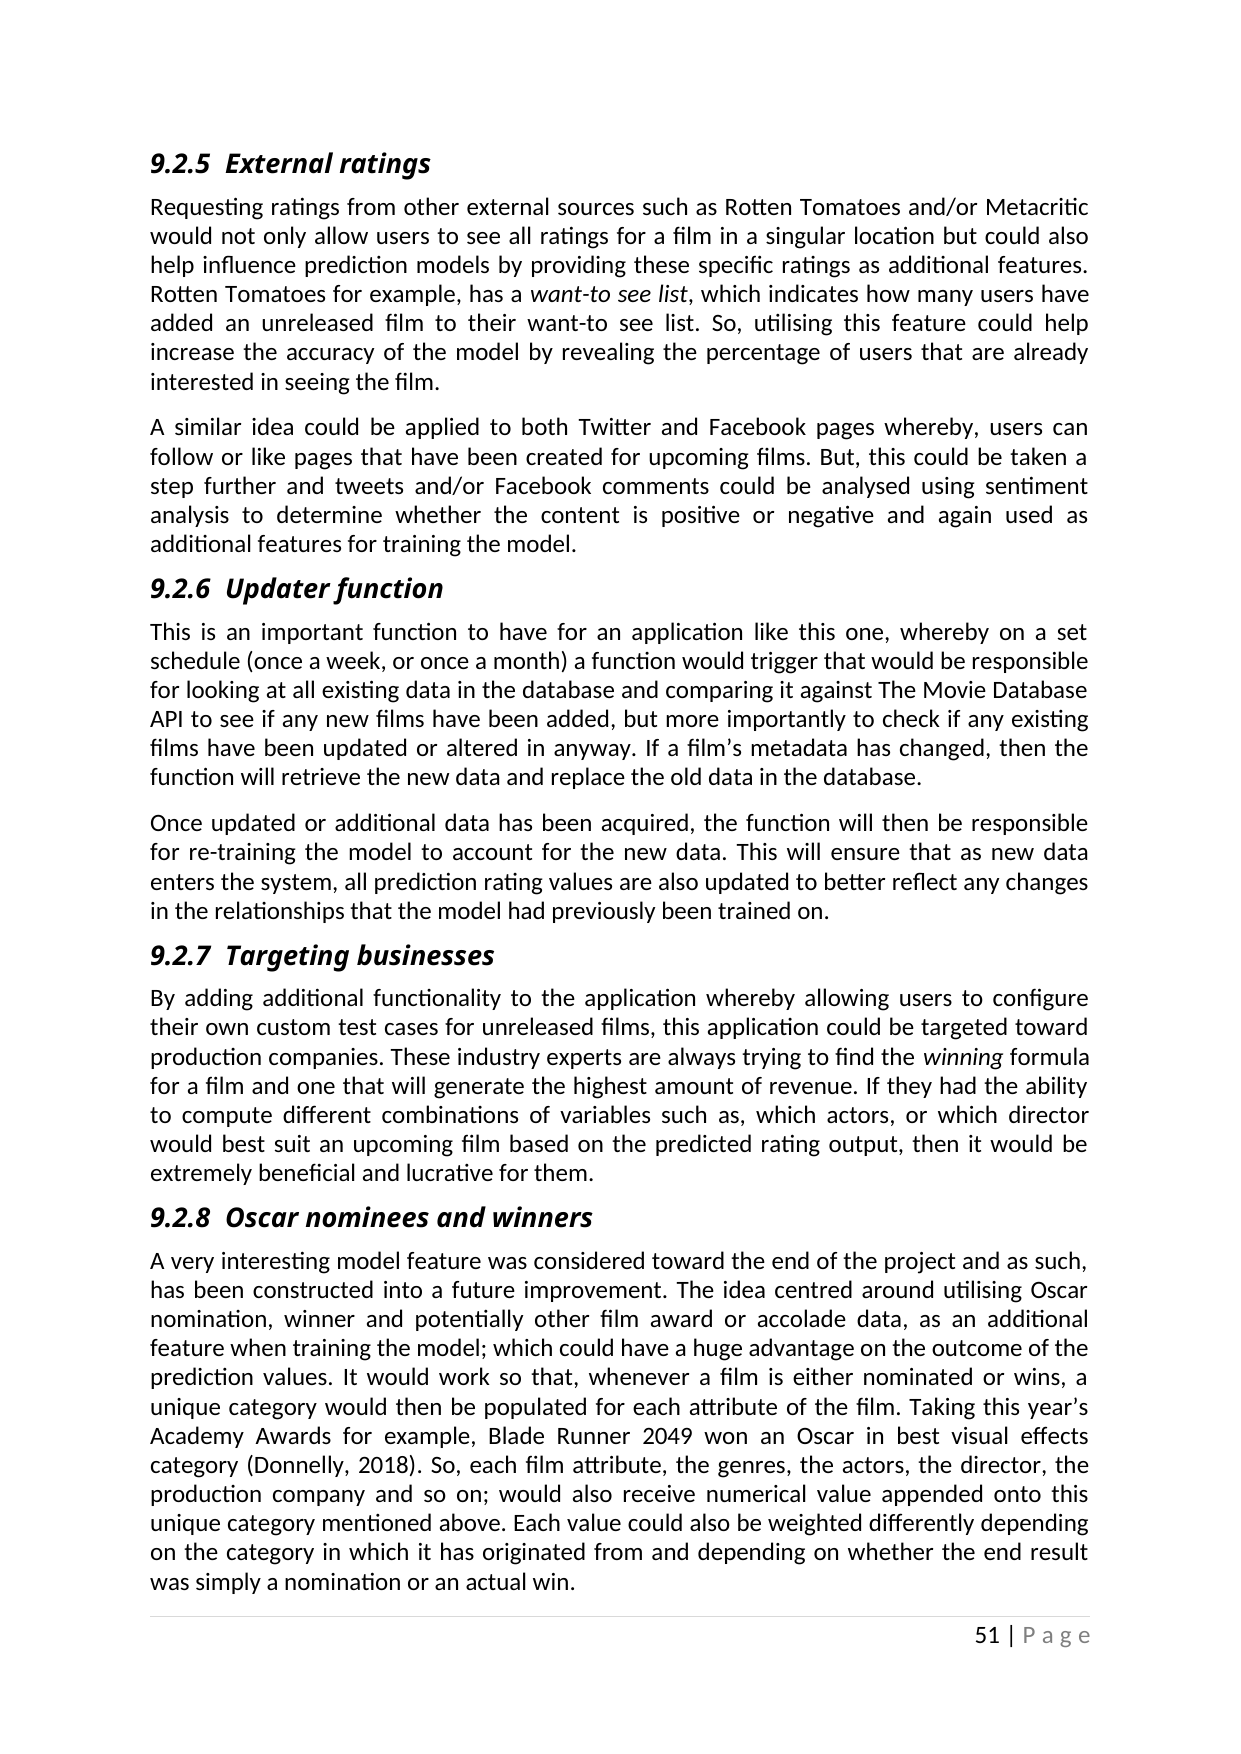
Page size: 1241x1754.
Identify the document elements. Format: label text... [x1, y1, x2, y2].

text A very interesting model feature was considered toward the end of the project and as such, has been constructed into a future improvement. The idea centred around utilising Oscar nomination, winner and potentially other film award or accolade data, as an additional feature when training the model; which could have a huge advantage on the outcome of the prediction values. It would work so that, whenever a film is either nominated or wins, a unique category would then be populated for each attribute of the film. Taking this year’s Academy Awards for example, Blade Runner 2049 won an Oscar in best visual effects category . So, each film attribute, the genres, the actors, the director, the production company and so on; would also receive numerical value appended onto this unique category mentioned above. Each value could also be weighted differently depending on the category in which it has originated from and depending on whether the end result was simply a nomination or an actual win. [150, 1246, 1090, 1596]
subtitle Targeting businesses [150, 942, 1090, 971]
text A similar idea could be applied to both Twitter and Facebook pages whereby, users can follow or like pages that have been created for upcoming films. But, this could be taken a step further and tweets and/or Facebook comments could be analysed using sentiment analysis to determine whether the content is positive or negative and again used as additional features for training the model. [150, 412, 1090, 558]
subtitle Updater function [150, 575, 1090, 604]
text By adding additional functionality to the application whereby allowing users to configure their own custom test cases for unreleased films, this application could be targeted toward production companies. These industry experts are always trying to find the winning formula for a film and one that will generate the highest amount of revenue. If they had the ability to compute different combinations of variables such as, which actors, or which director would best suit an upcoming film based on the predicted rating output, then it would be extremely beneficial and lucrative for them. [150, 983, 1090, 1187]
subtitle Oscar nominees and winners [150, 1204, 1090, 1233]
text This is an important function to have for an application like this one, whereby on a set schedule (once a week, or once a month) a function would trigger that would be responsible for looking at all existing data in the database and comparing it against The Movie Database API to see if any new films have been added, but more importantly to check if any existing films have been updated or altered in anyway. If a film’s metadata has changed, then the function will retrieve the new data and replace the old data in the database. [150, 617, 1090, 792]
text Once updated or additional data has been acquired, the function will then be responsible for re-training the model to account for the new data. This will ensure that as new data enters the system, all prediction rating values are also updated to better reflect any changes in the relationships that the model had previously been trained on. [150, 808, 1090, 925]
subtitle External ratings [150, 150, 1090, 179]
text Requesting ratings from other external sources such as Rotten Tomatoes and/or Metacritic would not only allow users to see all ratings for a film in a singular location but could also help influence prediction models by providing these specific ratings as additional features. Rotten Tomatoes for example, has a want-to see list, which indicates how many users have added an unreleased film to their want-to see list. So, utilising this feature could help increase the accuracy of the model by revealing the percentage of users that are already interested in seeing the film. [150, 192, 1090, 396]
